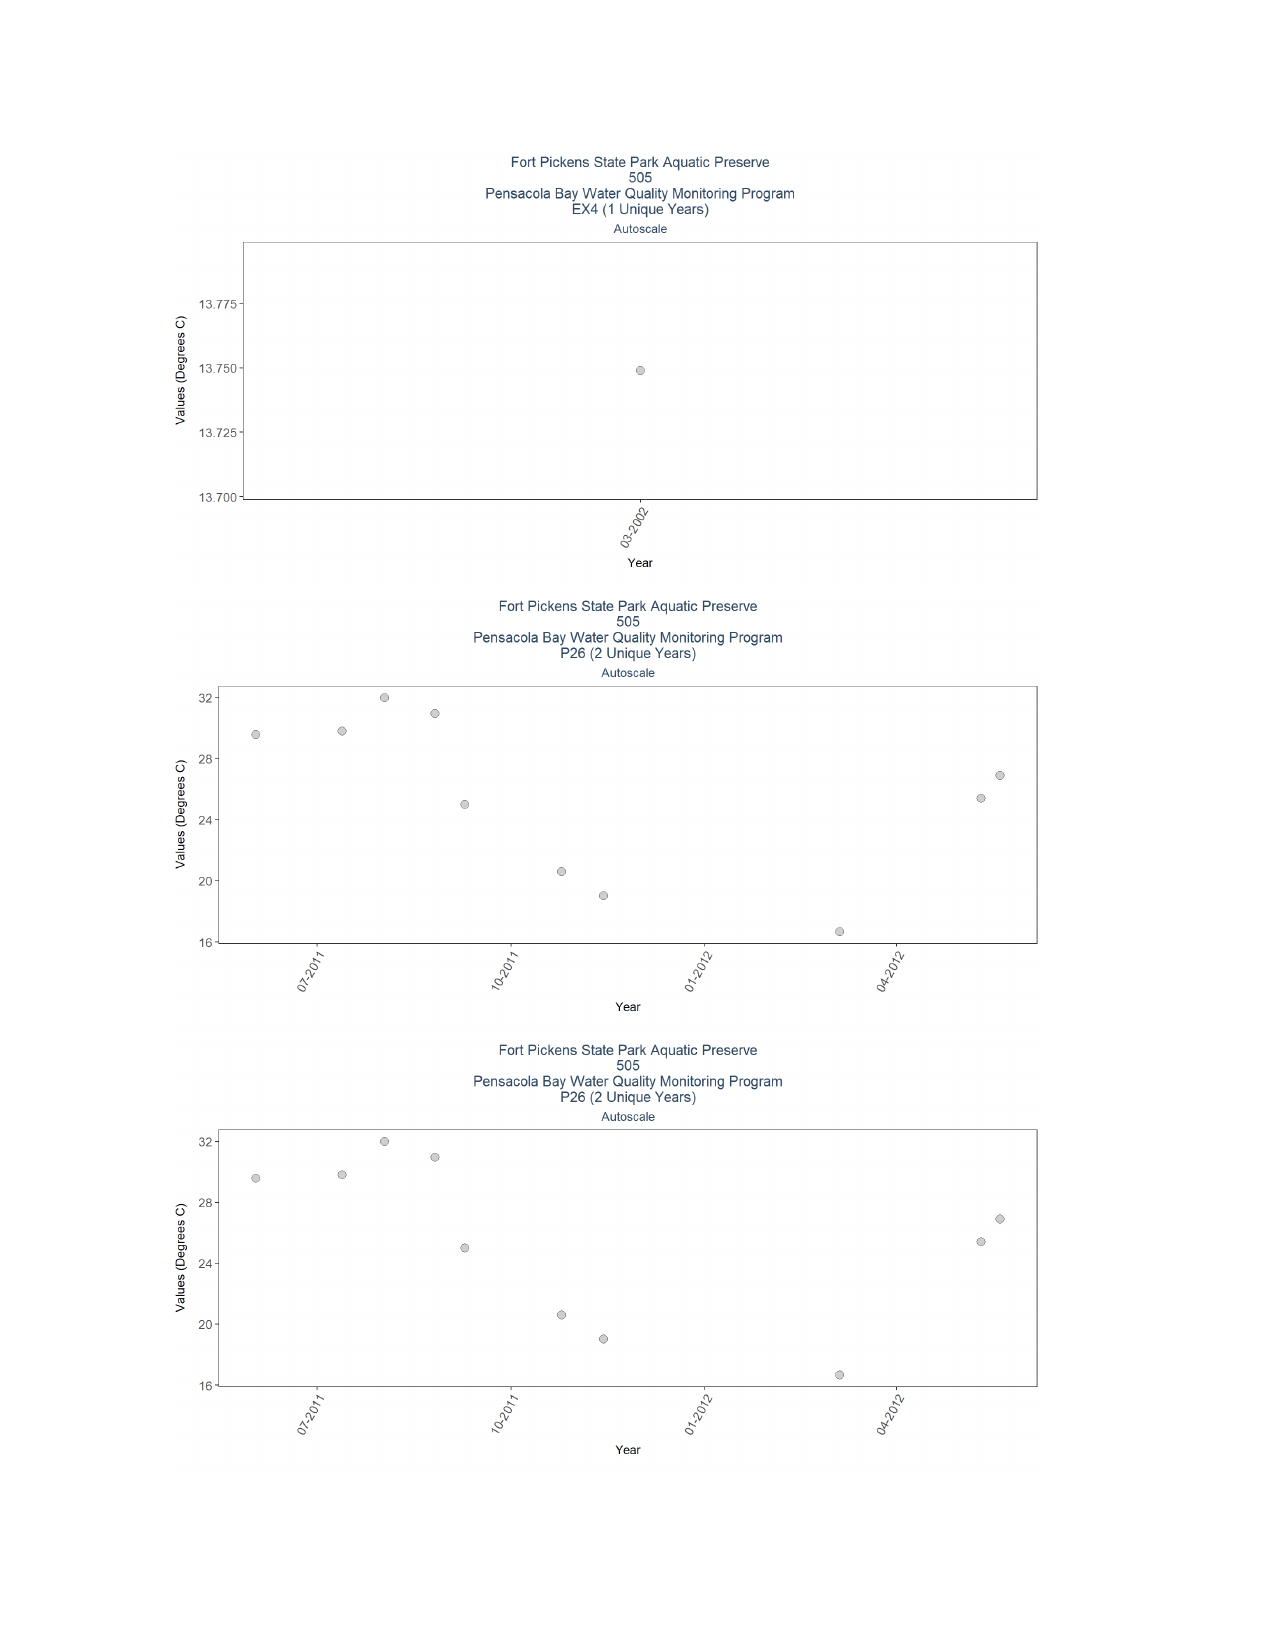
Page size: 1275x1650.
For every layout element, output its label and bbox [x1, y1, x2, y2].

picture [168, 1037, 1044, 1475]
picture [168, 150, 1044, 588]
picture [168, 593, 1044, 1032]
